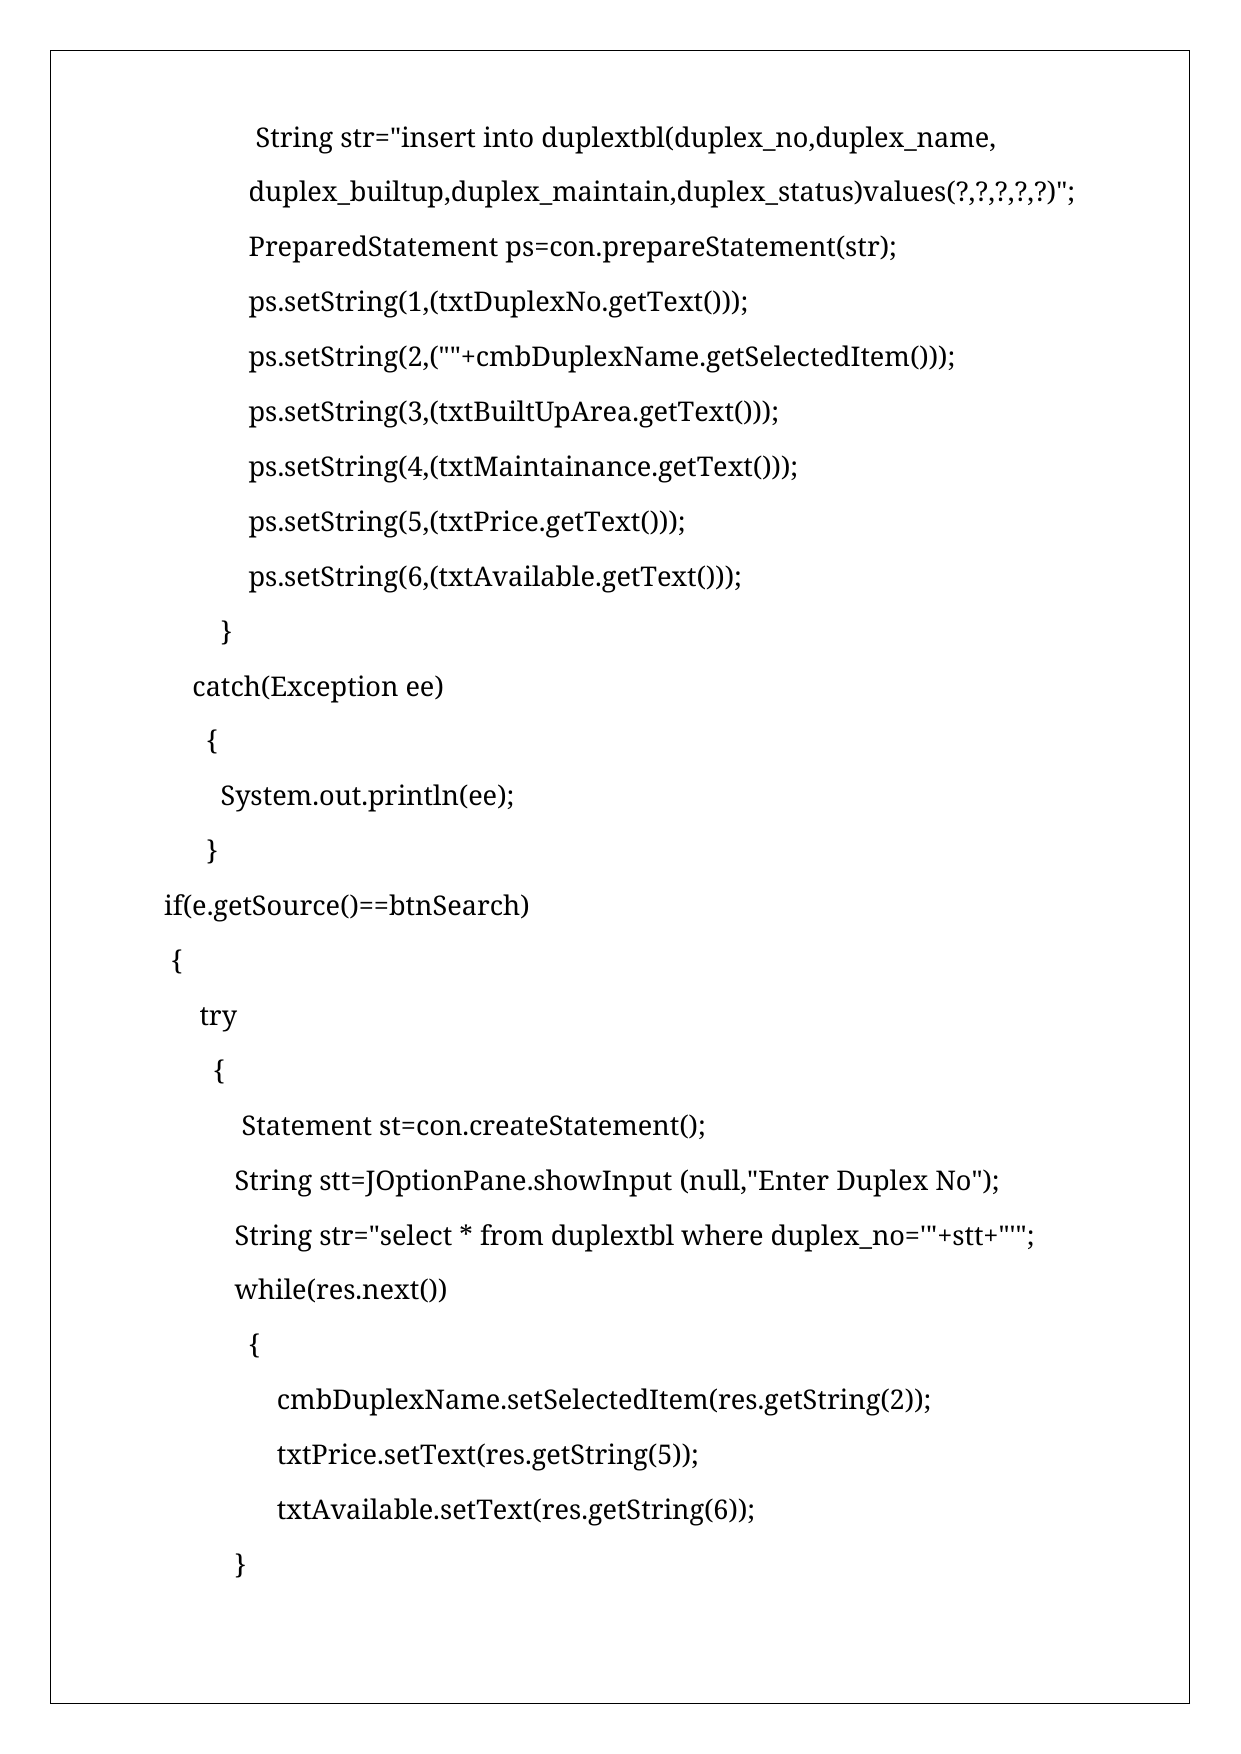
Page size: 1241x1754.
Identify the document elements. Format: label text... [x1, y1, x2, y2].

text cmbDuplexName.setSelectedItem(res.getString(2)); [150, 1381, 1152, 1417]
text try [150, 996, 1152, 1033]
text } [150, 832, 1152, 868]
text { [150, 941, 1152, 978]
text txtPrice.setText(res.getString(5)); [150, 1436, 1152, 1472]
text Statement st=con.createStatement(); [150, 1106, 1152, 1143]
text while(res.next()) [150, 1271, 1152, 1308]
text System.out.println(ee); [150, 777, 1152, 814]
text PreparedStatement ps=con.prepareStatement(str); [150, 228, 1152, 265]
text if(e.getSource()==btnSearch) [150, 887, 1152, 923]
text } [150, 1545, 1152, 1582]
text { [150, 722, 1152, 759]
text String str="insert into duplextbl(duplex_no,duplex_name, [150, 118, 1152, 155]
text { [150, 1051, 1152, 1088]
text ps.setString(4,(txtMaintainance.getText())); [150, 447, 1152, 484]
text ps.setString(2,(""+cmbDuplexName.getSelectedItem())); [150, 338, 1152, 374]
text ps.setString(1,(txtDuplexNo.getText())); [150, 283, 1152, 319]
text { [150, 1326, 1152, 1363]
text catch(Exception ee) [150, 667, 1152, 704]
text ps.setString(5,(txtPrice.getText())); [150, 502, 1152, 539]
text ps.setString(6,(txtAvailable.getText())); [150, 557, 1152, 594]
text } [150, 612, 1152, 649]
text ps.setString(3,(txtBuiltUpArea.getText())); [150, 392, 1152, 429]
text txtAvailable.setText(res.getString(6)); [150, 1490, 1152, 1527]
text String str="select * from duplextbl where duplex_no='"+stt+"'"; [150, 1216, 1152, 1253]
text String stt=JOptionPane.showInput (null,"Enter Duplex No"); [150, 1161, 1152, 1198]
text duplex_builtup,duplex_maintain,duplex_status)values(?,?,?,?,?)"; [150, 173, 1152, 210]
